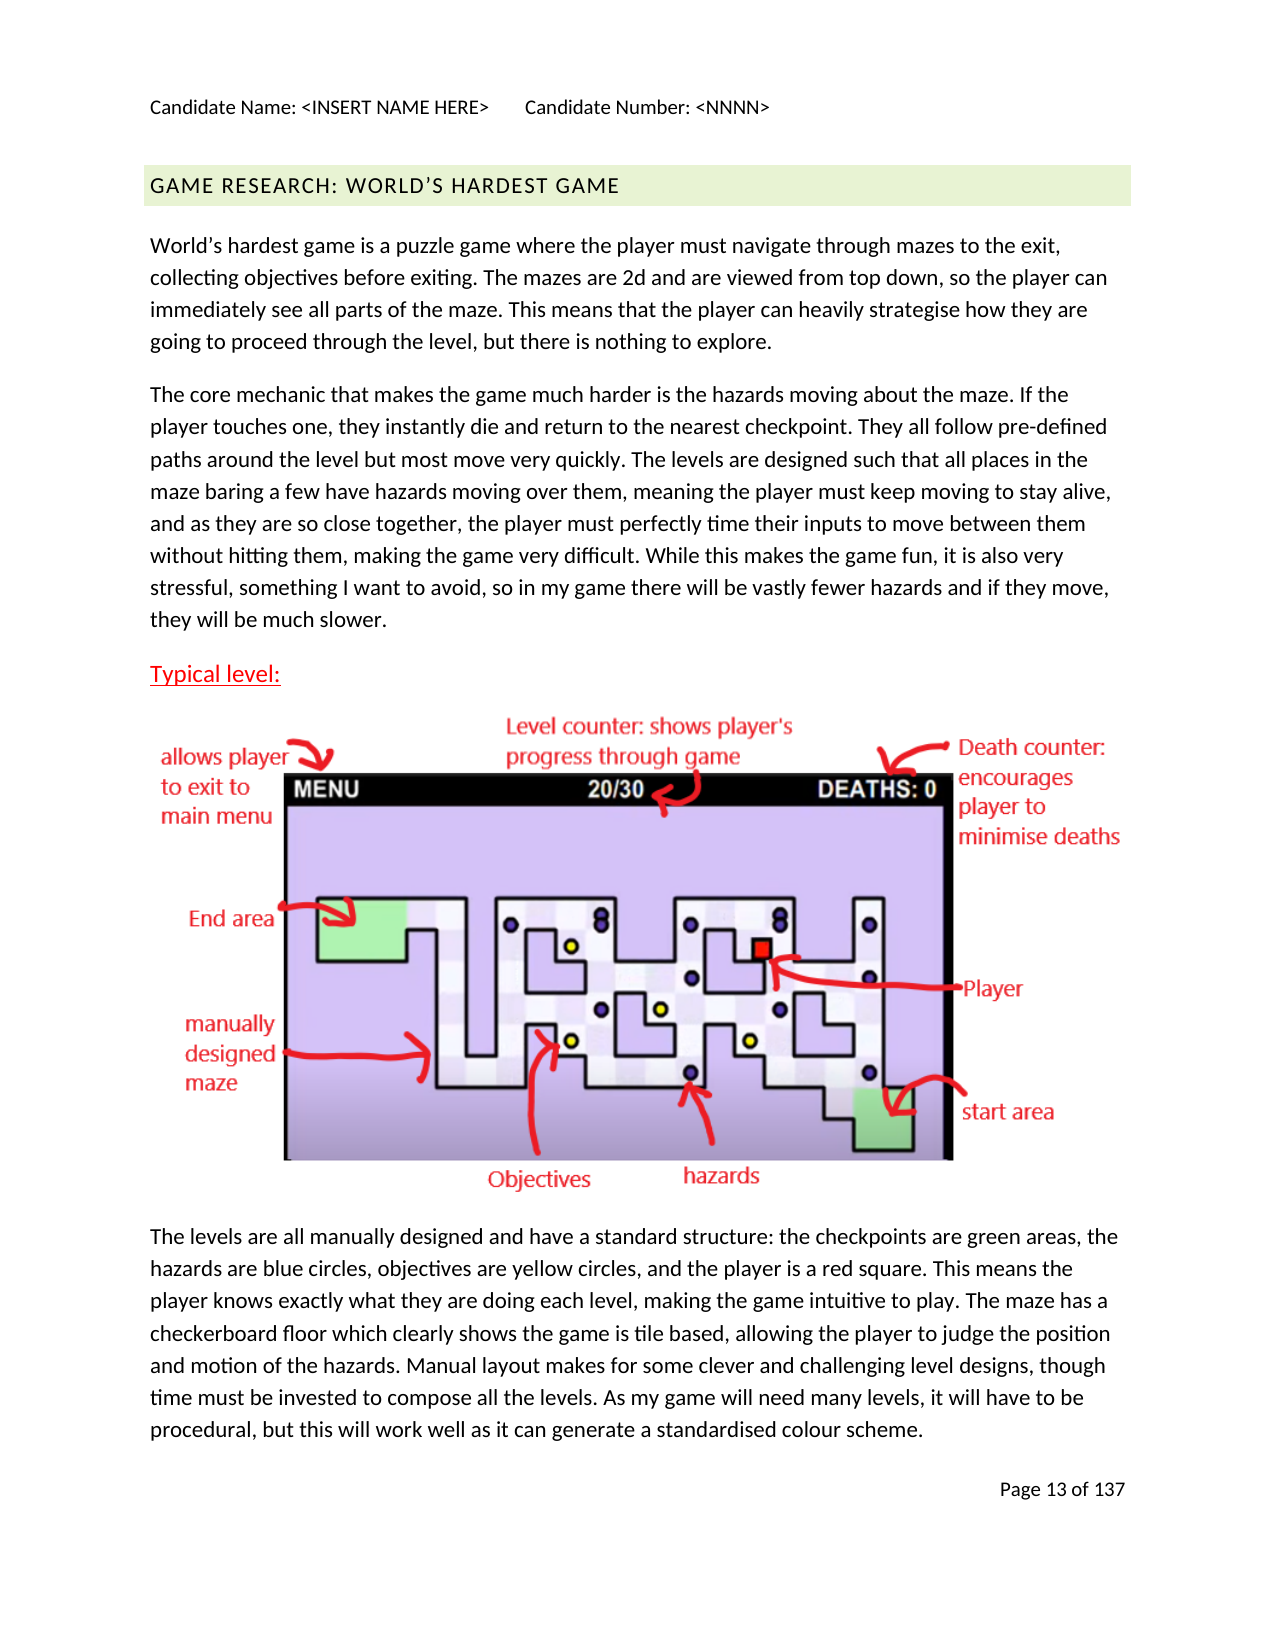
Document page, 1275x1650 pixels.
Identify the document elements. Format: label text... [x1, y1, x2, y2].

subtitle Game Research: World’s Hardest Game [150, 171, 1125, 199]
text The levels are all manually designed and have a standard structure: the checkpoints are green areas, the hazards are blue circles, objectives are yellow circles, and the player is a red square. This means the player knows exactly what they are doing each level, making the game intuitive to play. The maze has a checkerboard floor which clearly shows the game is tile based, allowing the player to judge the position and motion of the hazards. Manual layout makes for some clever and challenging level designs, though time must be invested to compose all the levels. As my game will need many levels, it will have to be procedural, but this will work well as it can generate a standardised colour scheme. [150, 1222, 1125, 1443]
text World’s hardest game is a puzzle game where the player must navigate through mazes to the exit, collecting objectives before exiting. The mazes are 2d and are viewed from top down, so the player can immediately see all parts of the maze. This means that the player can heavily strategise how they are going to proceed through the level, but there is nothing to explore. [150, 231, 1125, 355]
picture [150, 714, 1125, 1198]
text Typical level: [150, 659, 1125, 689]
text The core mechanic that makes the game much harder is the hazards moving about the maze. If the player touches one, they instantly die and return to the nearest checkpoint. They all follow pre-defined paths around the level but most move very quickly. The levels are designed such that all places in the maze baring a few have hazards moving over them, meaning the player must keep moving to stay alive, and as they are so close together, the player must perfectly time their inputs to move between them without hitting them, making the game very difficult. While this makes the game fun, it is also very stressful, something I want to avoid, so in my game there will be vastly fewer hazards and if they move, they will be much slower. [150, 380, 1125, 634]
